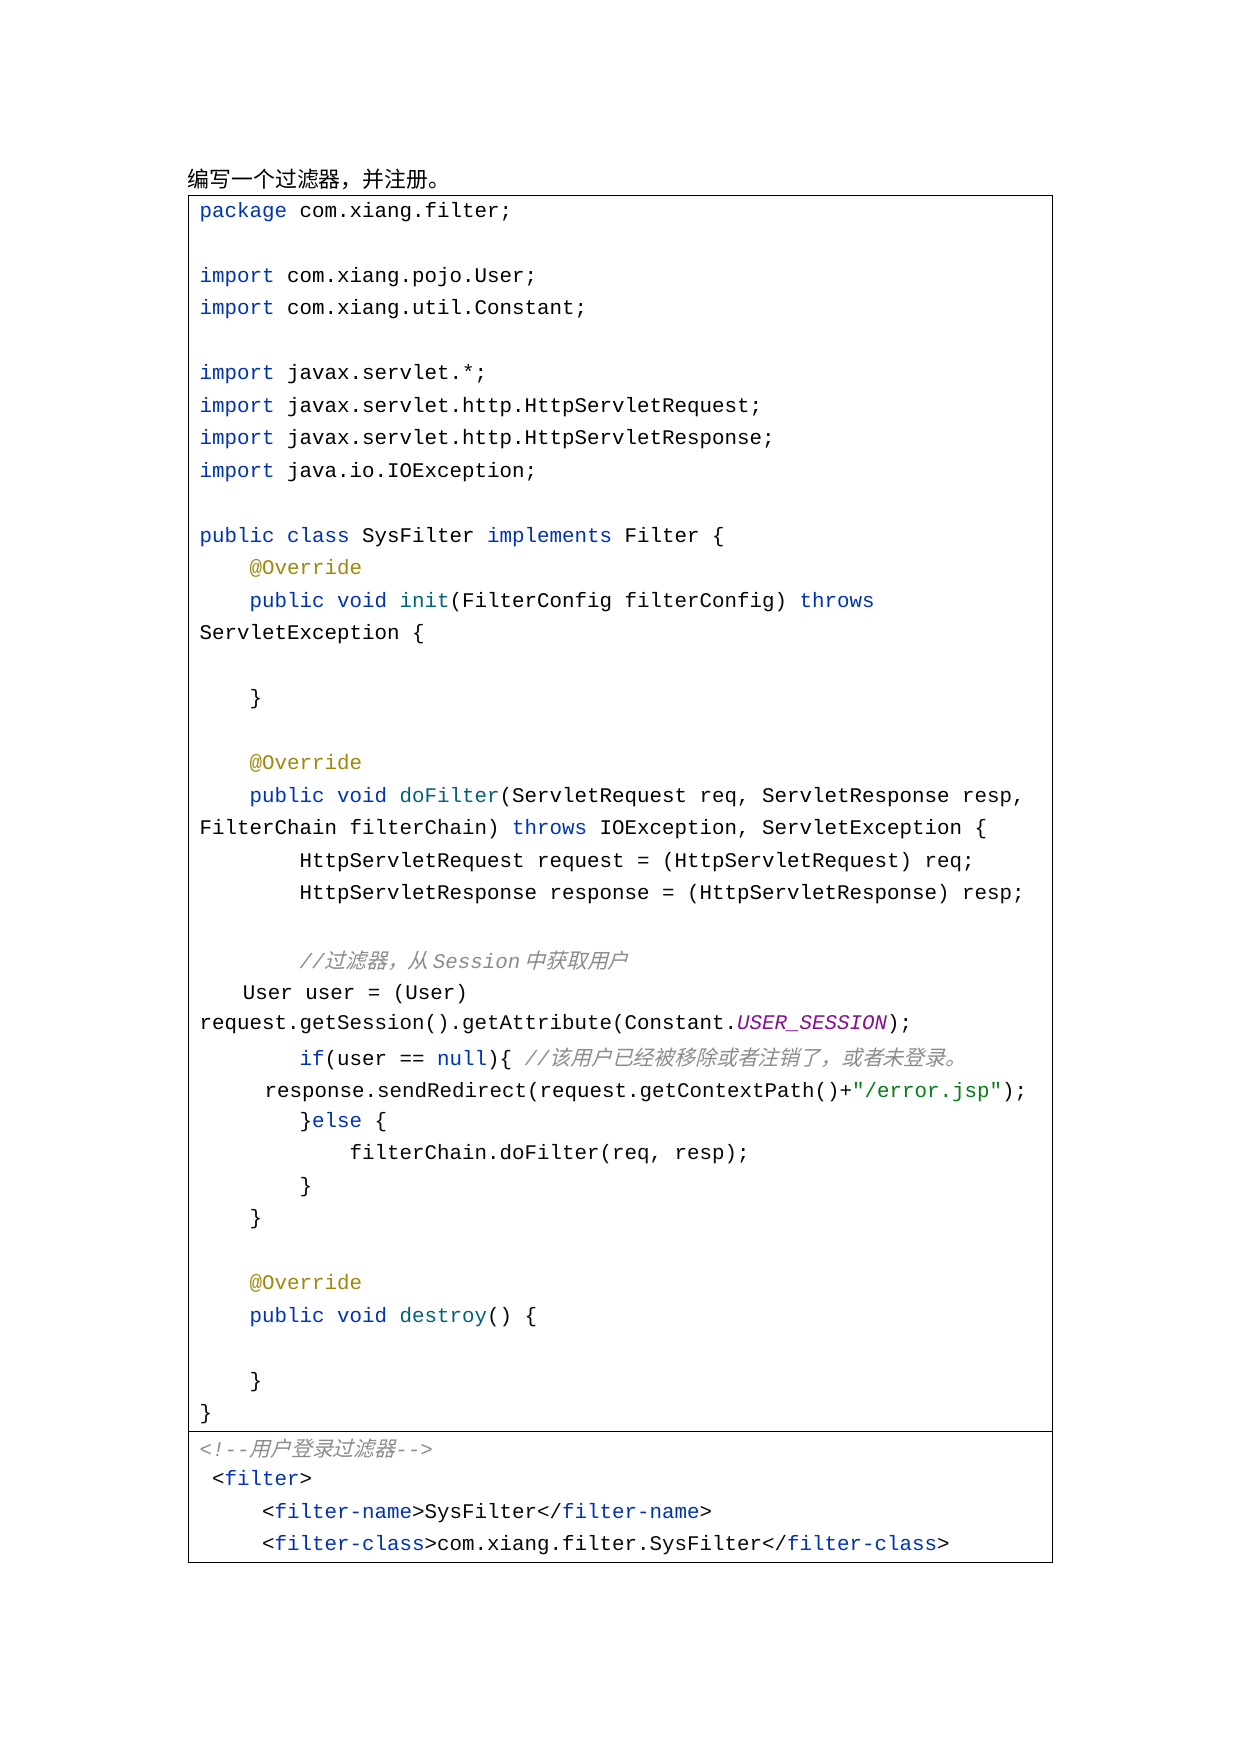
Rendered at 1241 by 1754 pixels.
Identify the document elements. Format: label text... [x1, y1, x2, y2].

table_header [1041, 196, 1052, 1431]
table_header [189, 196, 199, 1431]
text 编写一个过滤器，并注册。 [187, 162, 1053, 194]
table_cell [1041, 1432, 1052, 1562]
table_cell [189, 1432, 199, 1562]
